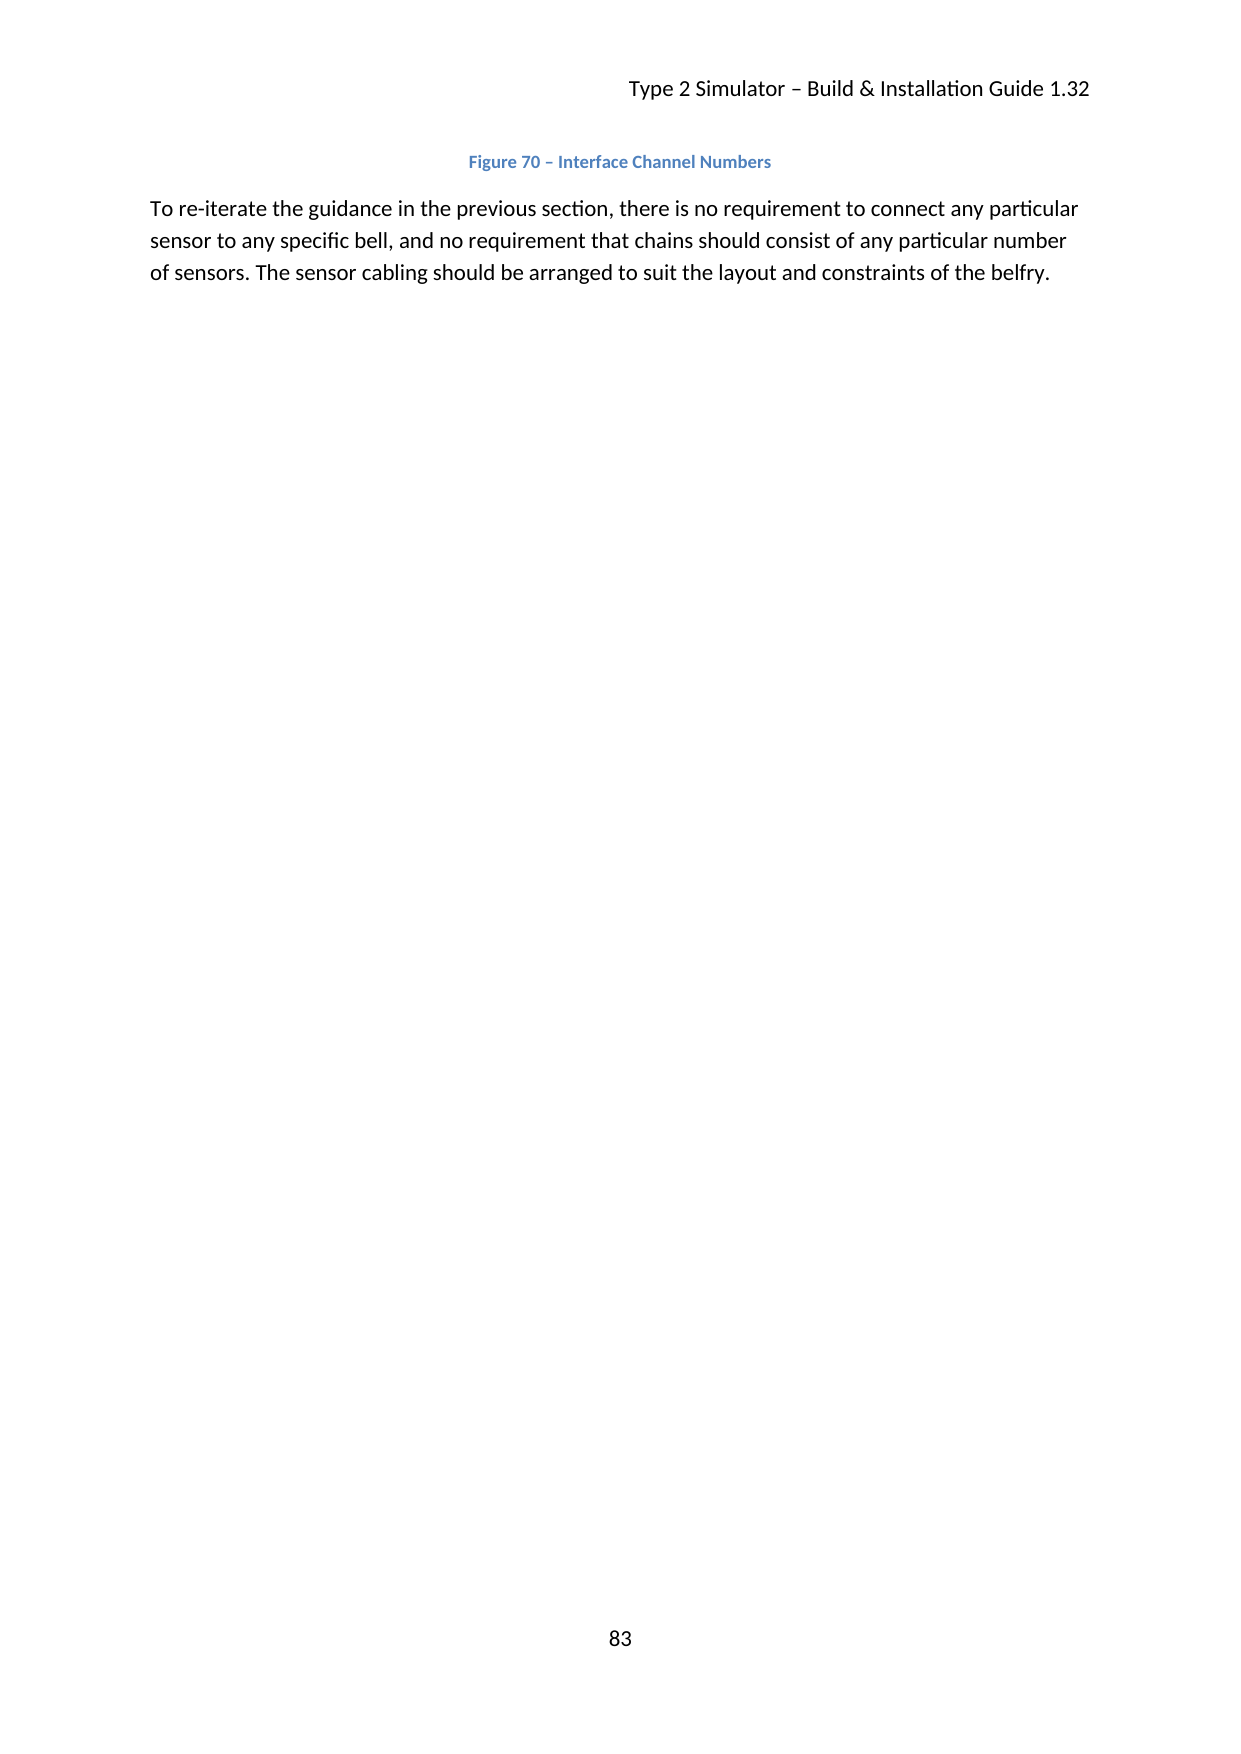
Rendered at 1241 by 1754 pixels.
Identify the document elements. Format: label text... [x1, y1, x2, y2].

text Figure 70 – Interface Channel Numbers [150, 150, 1090, 173]
text To re-iterate the guidance in the previous section, there is no requirement to connect any particular sensor to any specific bell, and no requirement that chains should consist of any particular number of sensors. The sensor cabling should be arranged to suit the layout and constraints of the belfry. [150, 194, 1090, 286]
